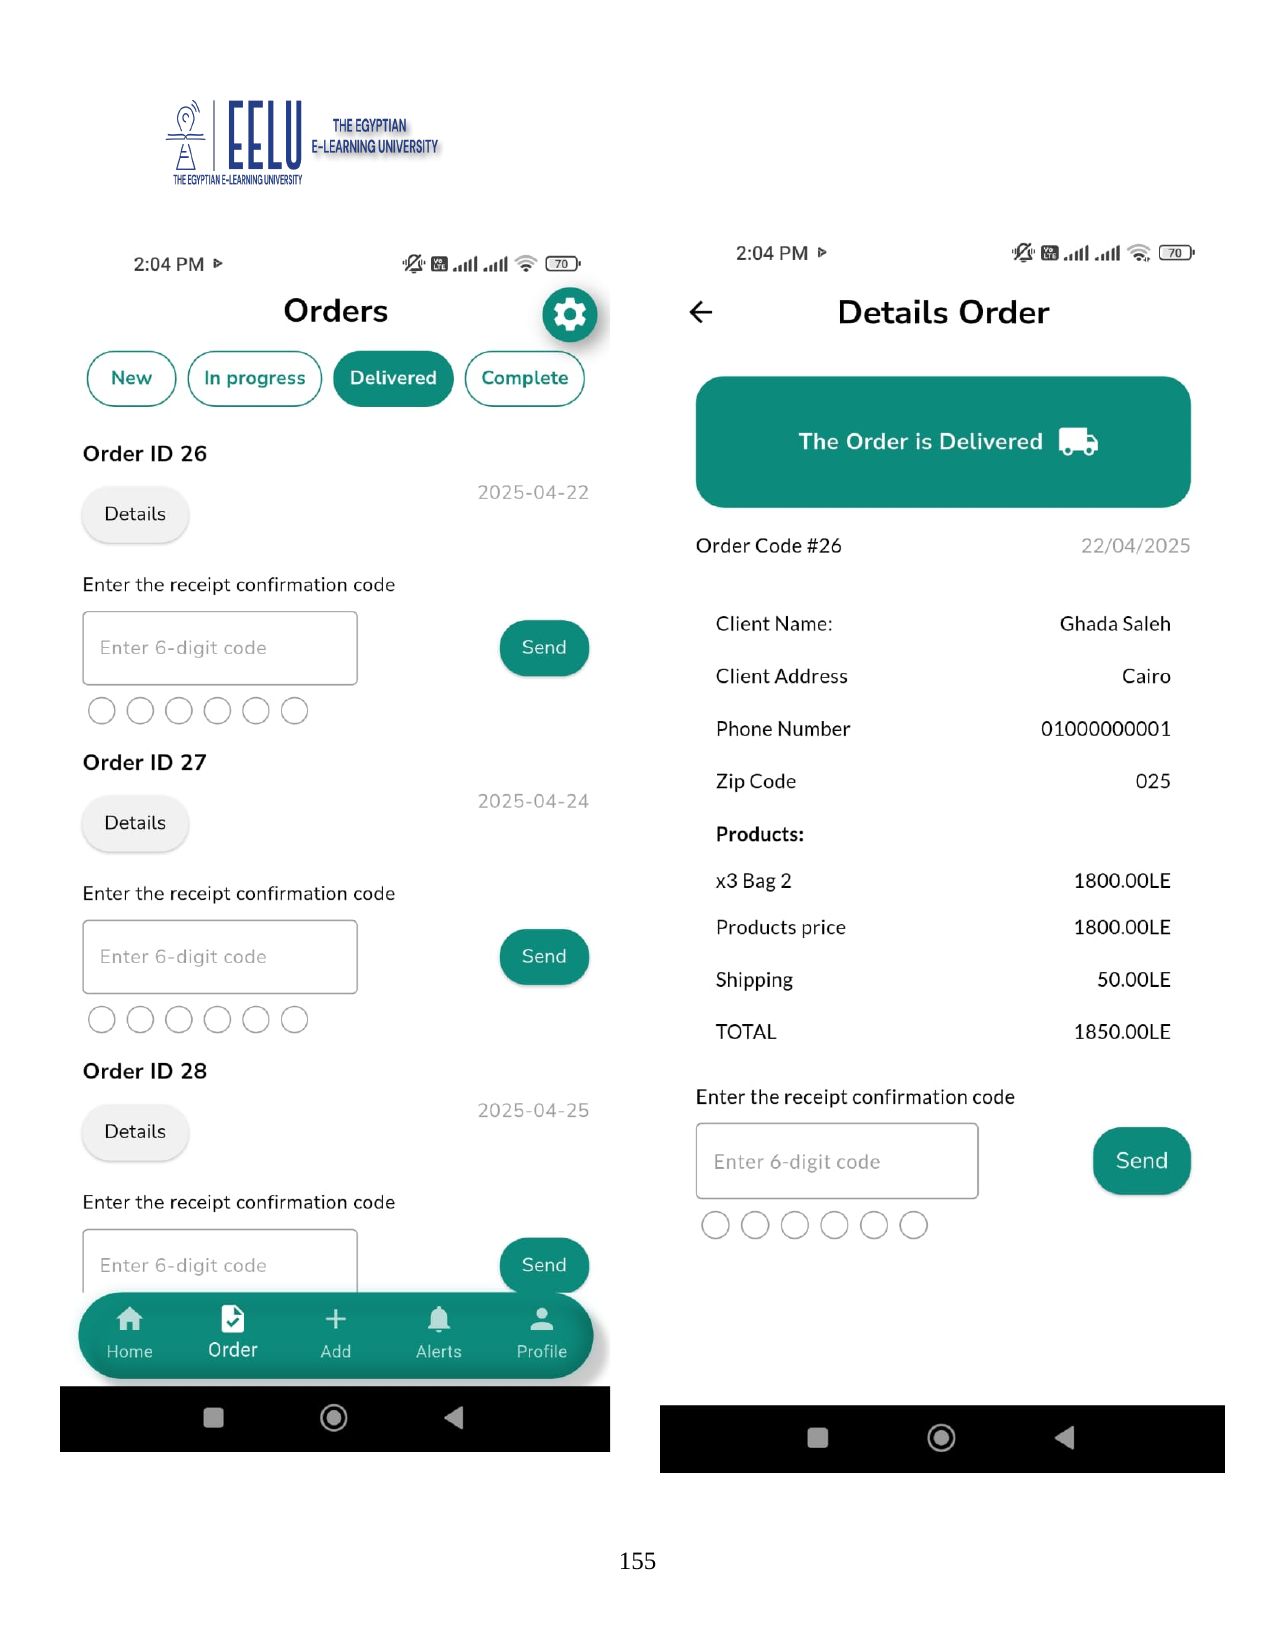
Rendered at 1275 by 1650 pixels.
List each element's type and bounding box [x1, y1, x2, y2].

picture [150, 75, 444, 188]
picture [660, 217, 1225, 1473]
picture [60, 229, 611, 1452]
